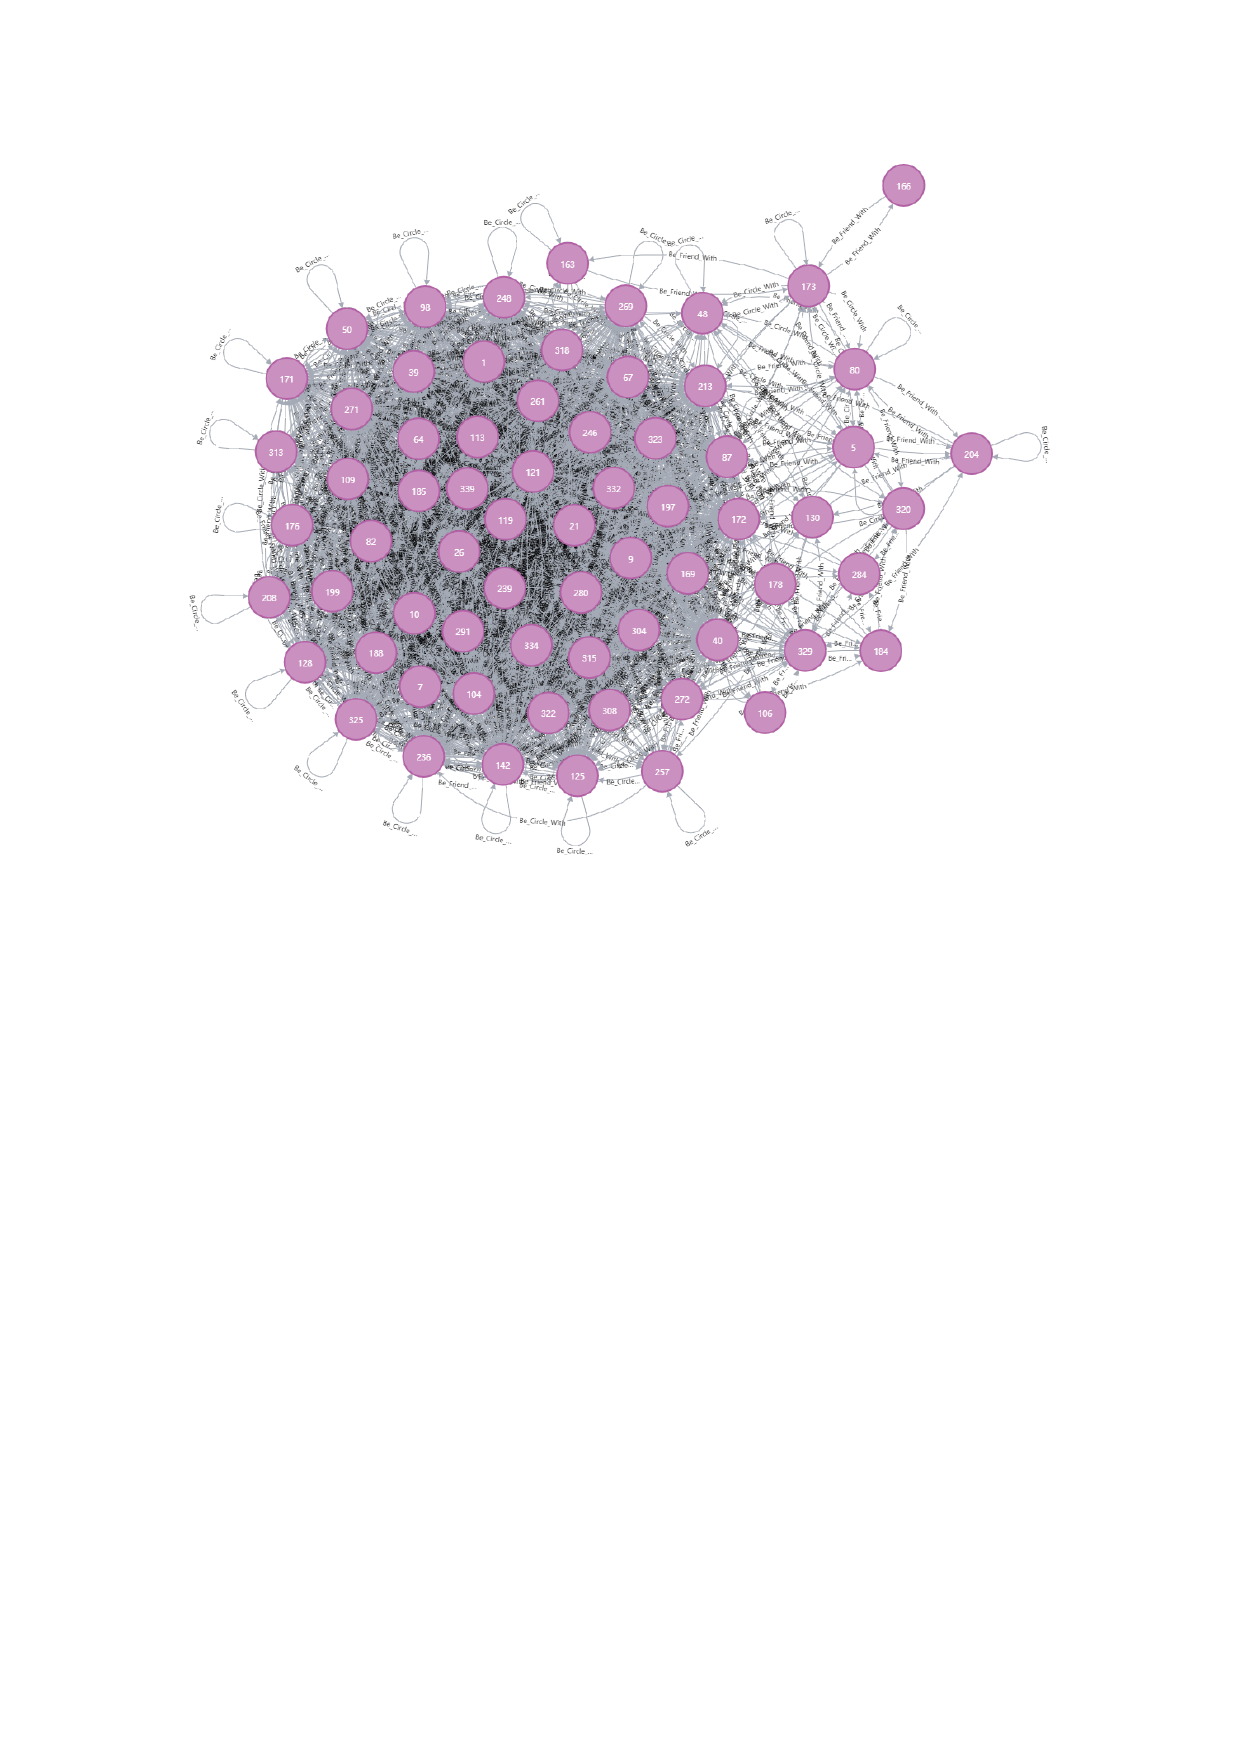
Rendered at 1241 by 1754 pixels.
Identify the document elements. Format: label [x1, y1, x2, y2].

picture [187, 162, 1052, 855]
